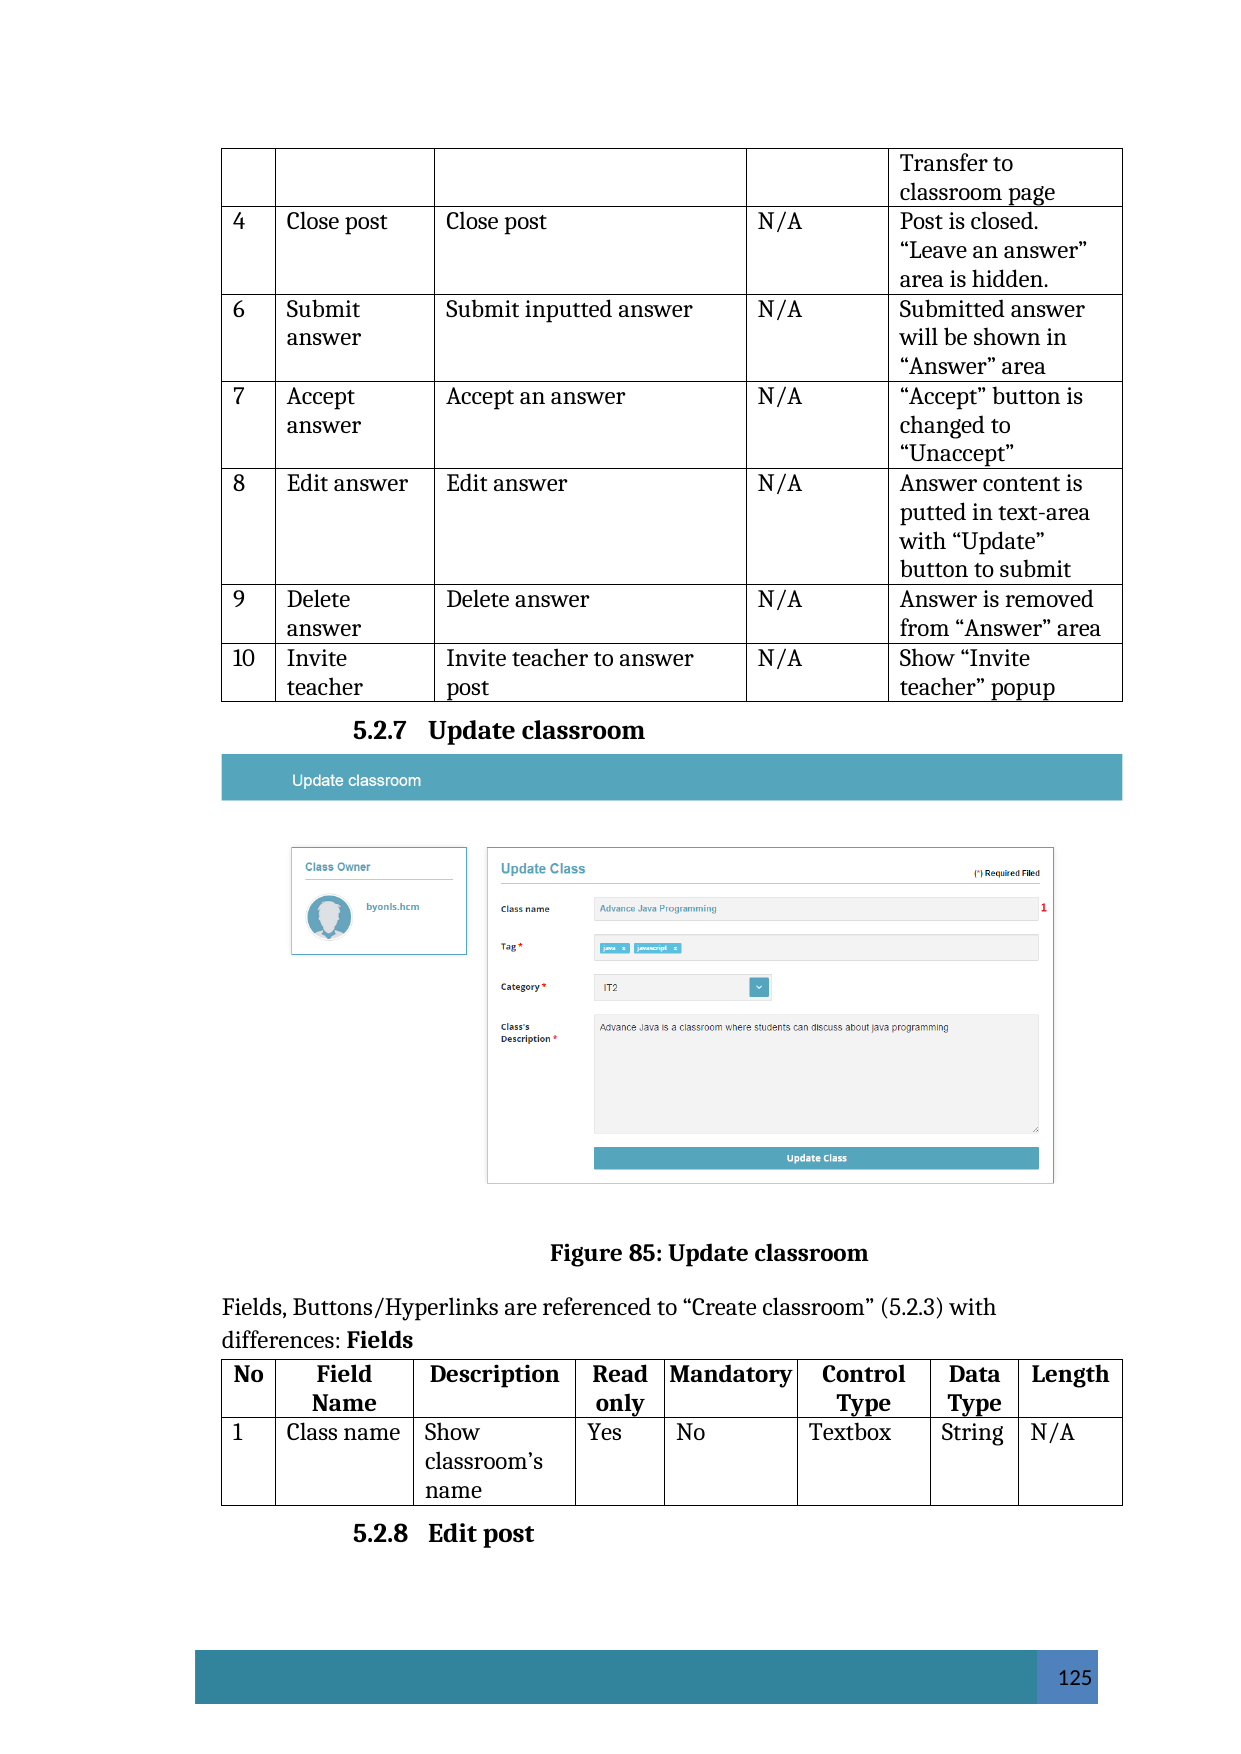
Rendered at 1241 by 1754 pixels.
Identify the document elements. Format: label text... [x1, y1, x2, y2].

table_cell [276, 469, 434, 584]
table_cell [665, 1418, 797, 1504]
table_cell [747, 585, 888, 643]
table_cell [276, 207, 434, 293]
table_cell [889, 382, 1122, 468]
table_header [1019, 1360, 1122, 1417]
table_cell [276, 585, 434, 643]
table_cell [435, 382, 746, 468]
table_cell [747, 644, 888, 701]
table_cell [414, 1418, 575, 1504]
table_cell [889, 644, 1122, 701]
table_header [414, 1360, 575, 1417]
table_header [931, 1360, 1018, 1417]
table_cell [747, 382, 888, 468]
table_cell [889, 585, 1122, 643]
subtitle Edit post [353, 1518, 1122, 1549]
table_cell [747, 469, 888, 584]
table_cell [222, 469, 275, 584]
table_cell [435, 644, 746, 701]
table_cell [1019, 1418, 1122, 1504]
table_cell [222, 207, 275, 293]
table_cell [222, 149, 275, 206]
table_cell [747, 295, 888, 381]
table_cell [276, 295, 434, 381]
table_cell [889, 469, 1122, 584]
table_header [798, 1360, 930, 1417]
picture [221, 754, 1123, 1214]
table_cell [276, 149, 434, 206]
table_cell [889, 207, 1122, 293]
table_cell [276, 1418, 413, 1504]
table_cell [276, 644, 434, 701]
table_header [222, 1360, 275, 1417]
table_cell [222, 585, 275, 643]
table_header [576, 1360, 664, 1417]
text Fields, Buttons/Hyperlinks are referenced to “Create classroom” (5.2.3) with differences: Fields [222, 1293, 1122, 1354]
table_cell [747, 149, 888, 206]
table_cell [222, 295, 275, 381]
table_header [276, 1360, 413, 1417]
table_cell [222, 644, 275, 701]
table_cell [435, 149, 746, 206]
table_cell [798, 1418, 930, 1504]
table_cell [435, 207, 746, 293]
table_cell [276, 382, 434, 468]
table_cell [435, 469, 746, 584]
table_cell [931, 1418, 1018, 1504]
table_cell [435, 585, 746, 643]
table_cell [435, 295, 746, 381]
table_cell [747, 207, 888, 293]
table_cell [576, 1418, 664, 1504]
subtitle Update classroom [353, 715, 1122, 746]
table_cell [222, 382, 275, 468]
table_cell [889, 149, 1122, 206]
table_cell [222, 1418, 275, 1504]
text Figure 85: Update classroom [222, 1239, 1122, 1267]
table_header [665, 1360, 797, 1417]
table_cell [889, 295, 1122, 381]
